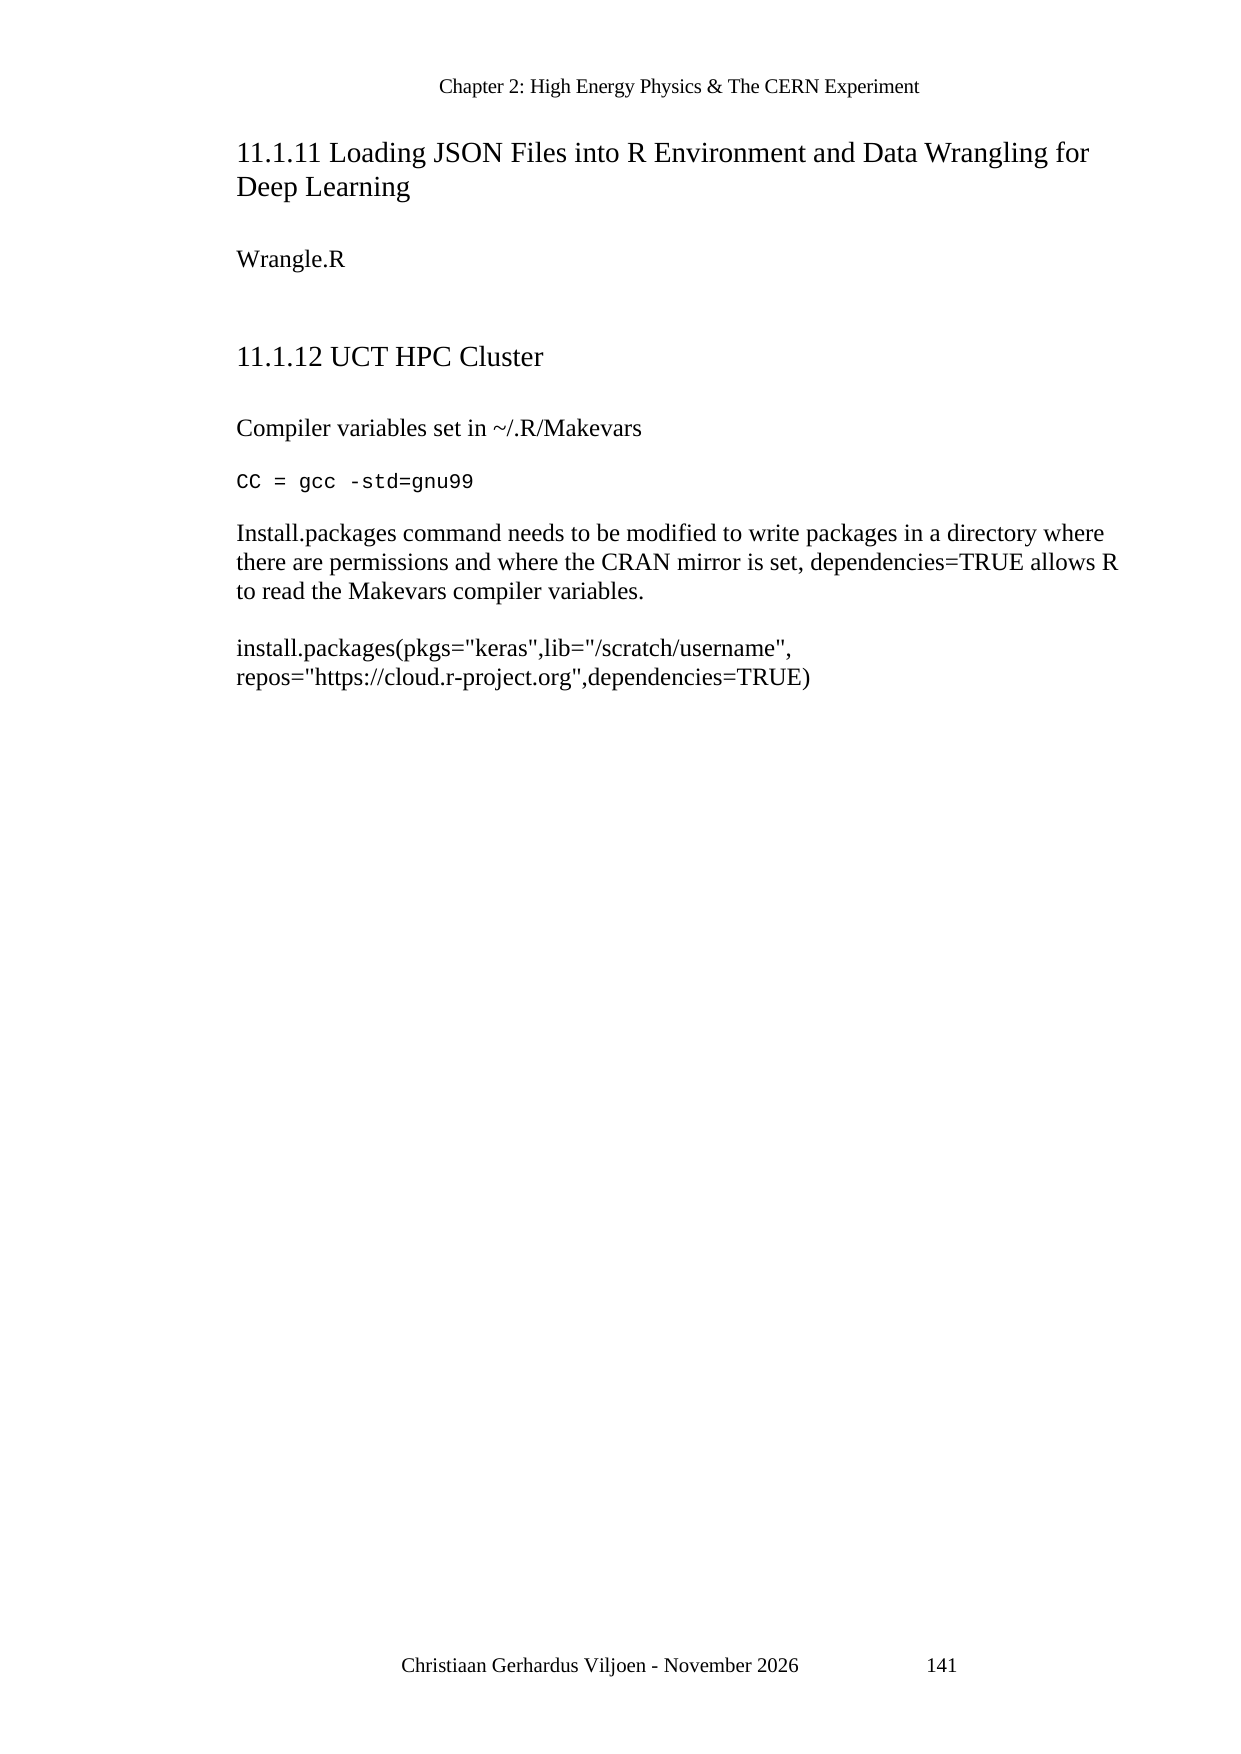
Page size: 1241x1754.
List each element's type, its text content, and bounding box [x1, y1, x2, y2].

text Install.packages command needs to be modified to write packages in a directory where there are permissions and where the CRAN mirror is set, dependencies=TRUE allows R to read the Makevars compiler variables. [236, 518, 1122, 604]
subtitle Loading JSON Files into R Environment and Data Wrangling for Deep Learning [236, 135, 1122, 202]
text repos="https://cloud.r-project.org",dependencies=TRUE) [236, 662, 1122, 691]
text install.packages(pkgs="keras",lib="/scratch/username", [236, 633, 1122, 662]
text Wrangle.R [236, 244, 1122, 272]
text Compiler variables set in ~/.R/Makevars [236, 413, 1122, 442]
text CC = gcc -std=gnu99 [236, 471, 1122, 495]
subtitle UCT HPC Cluster [236, 339, 1122, 372]
